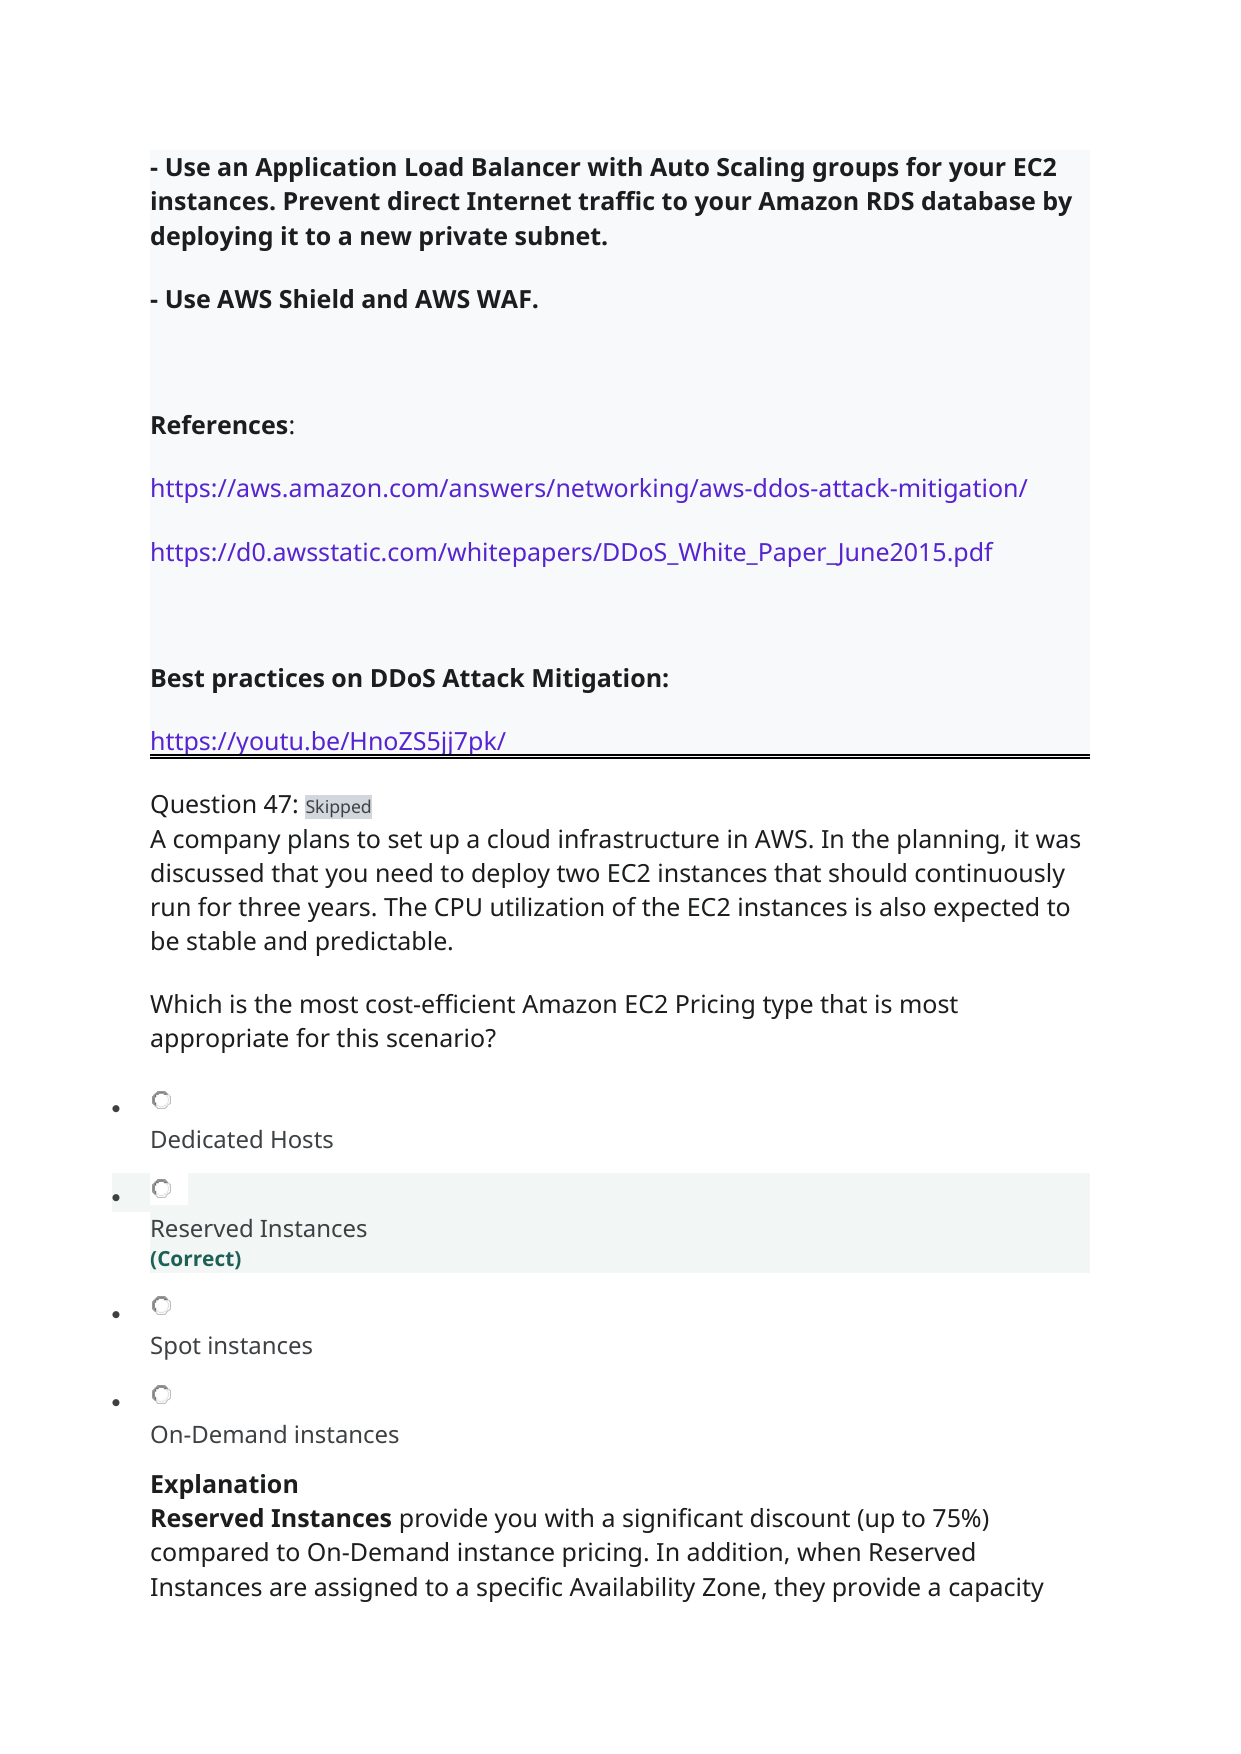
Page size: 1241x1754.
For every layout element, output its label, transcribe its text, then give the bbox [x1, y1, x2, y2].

text Question 47: Skipped [150, 787, 1090, 821]
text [150, 1501, 1090, 1603]
text Which is the most cost-efficient Amazon EC2 Pricing type that is most appropriate for this scenario? [150, 987, 1090, 1055]
text On-Demand instances [150, 1418, 1090, 1450]
text (Correct) [150, 1244, 1090, 1273]
text References: [150, 408, 1090, 442]
text https://youtu.be/HnoZS5jj7pk/ [150, 724, 1090, 754]
text A company plans to set up a cloud infrastructure in AWS. In the planning, it was discussed that you need to deploy two EC2 instances that should continuously run for three years. The CPU utilization of the EC2 instances is also expected to be stable and predictable. [150, 821, 1090, 957]
text - Use AWS Shield and AWS WAF. [150, 281, 1090, 315]
list ​ [112, 1084, 1090, 1123]
text - Use an Application Load Balancer with Auto Scaling groups for your EC2 instances. Prevent direct Internet traffic to your Amazon RDS database by deploying it to a new private subnet. [150, 150, 1090, 252]
list ​ [112, 1378, 1090, 1418]
text Spot instances [150, 1329, 1090, 1362]
text Dedicated Hosts [150, 1123, 1090, 1156]
list ​ [112, 1173, 1090, 1212]
text Best practices on DDoS Attack Mitigation: [150, 661, 1090, 695]
text Reserved Instances [150, 1212, 1090, 1244]
text https://aws.amazon.com/answers/networking/aws-ddos-attack-mitigation/ [150, 471, 1090, 505]
text Explanation [150, 1467, 1090, 1501]
text https://d0.awsstatic.com/whitepapers/DDoS_White_Paper_June2015.pdf [150, 534, 1090, 568]
list ​ [112, 1290, 1090, 1329]
